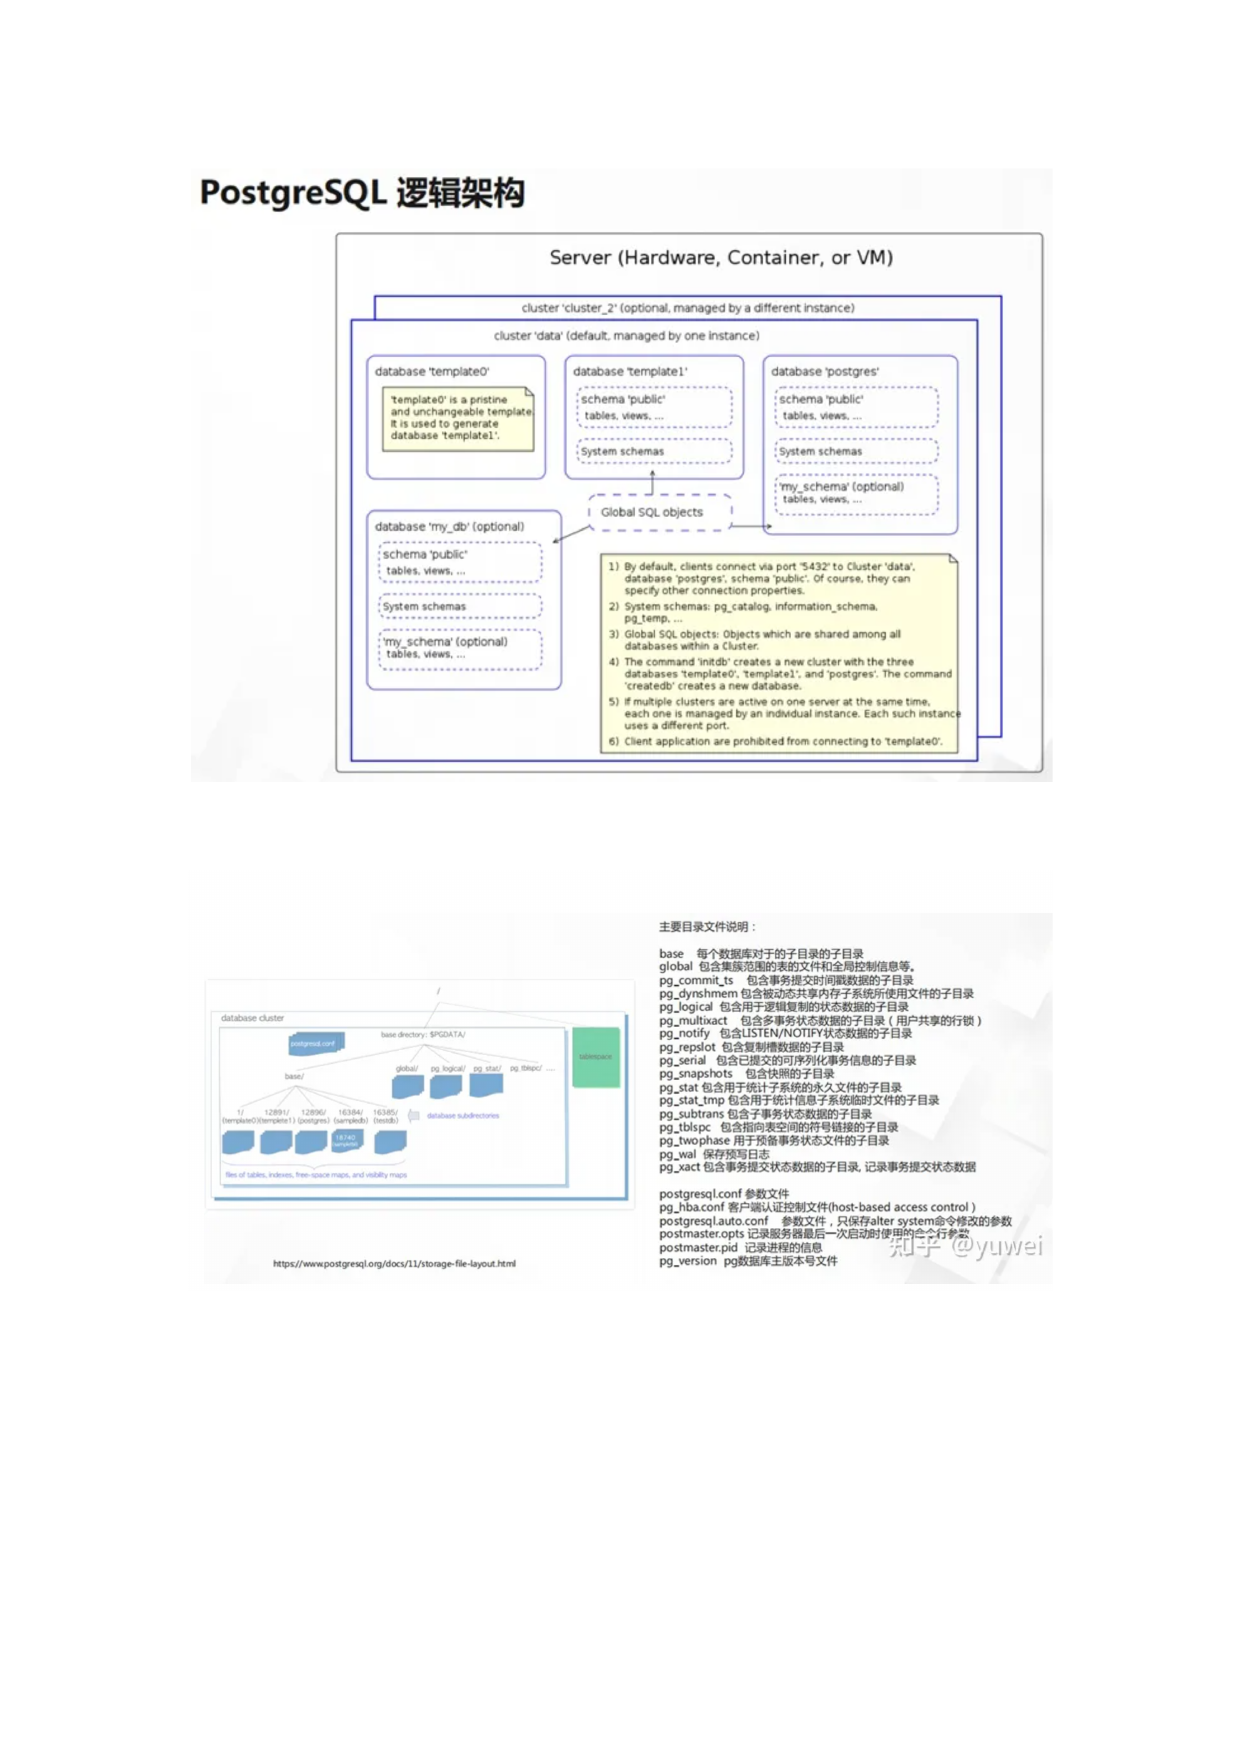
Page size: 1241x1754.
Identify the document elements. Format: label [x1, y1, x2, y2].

picture [187, 870, 1053, 1291]
picture [187, 162, 1053, 784]
